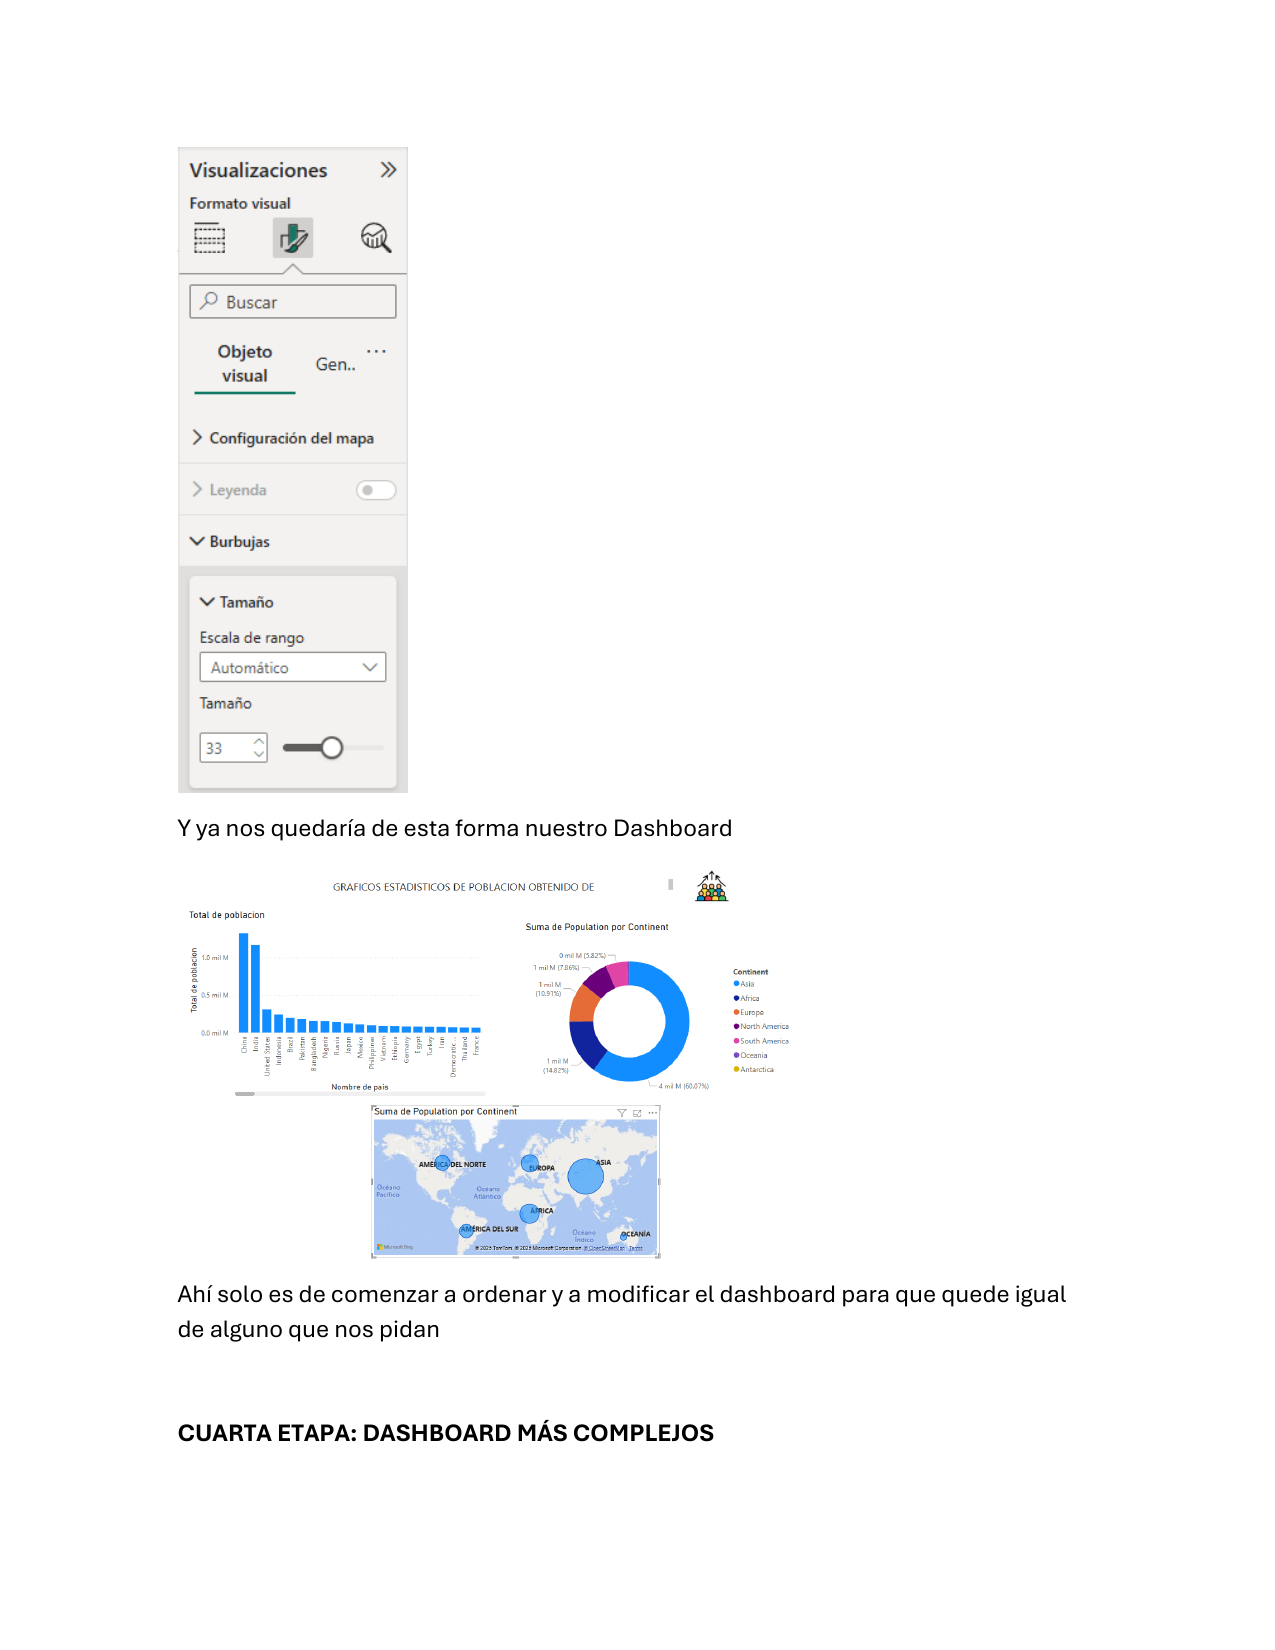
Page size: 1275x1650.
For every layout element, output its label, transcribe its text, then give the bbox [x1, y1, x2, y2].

text CUARTA ETAPA: DASHBOARD MÁS COMPLEJOS [177, 1418, 1098, 1448]
picture [177, 865, 818, 1259]
text Ahí solo es de comenzar a ordenar y a modificar el dashboard para que quede igual de alguno que nos pidan [177, 1279, 1098, 1345]
picture [177, 147, 408, 793]
text Y ya nos quedaría de esta forma nuestro Dashboard [177, 813, 1098, 844]
